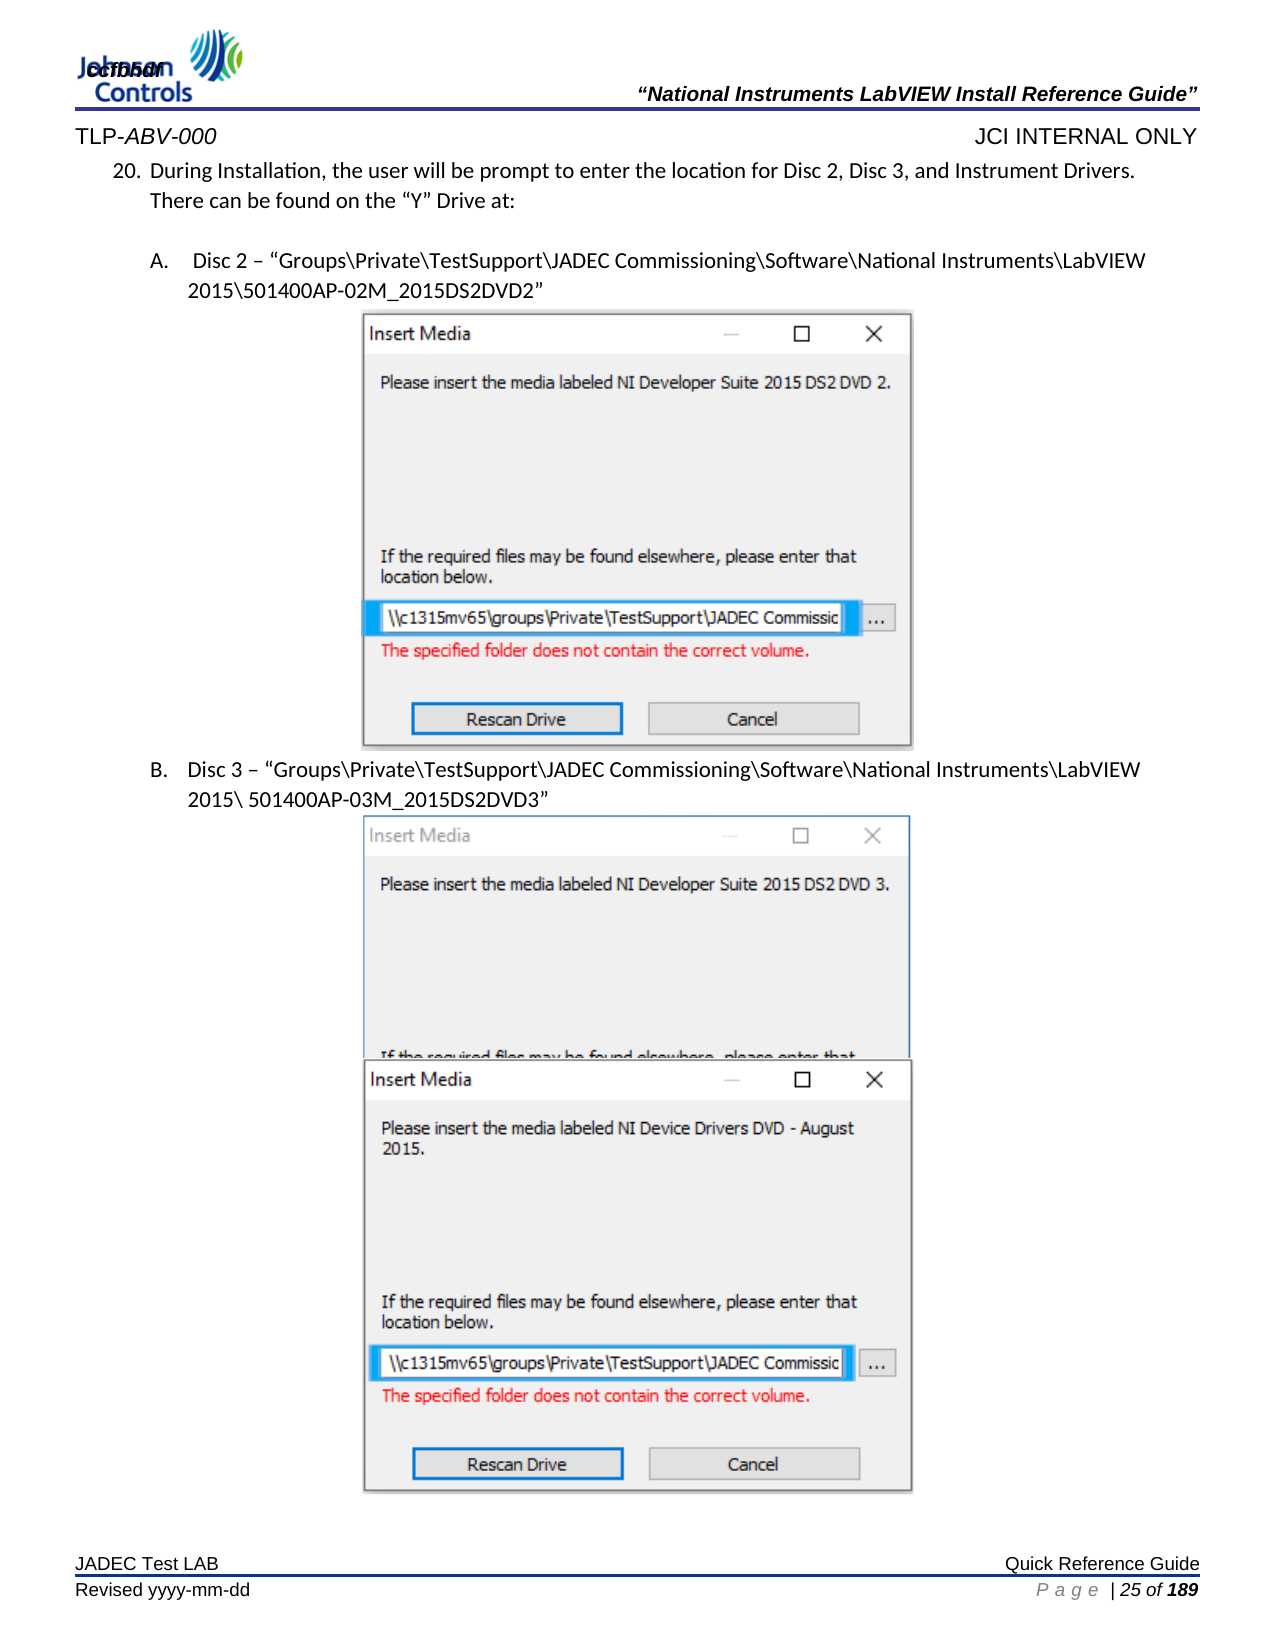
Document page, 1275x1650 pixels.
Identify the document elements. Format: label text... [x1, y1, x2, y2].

list Disc 2 – “Groups\Private\TestSupport\JADEC Commissioning\Software\National Instruments\LabVIEW 2015\501400AP-02M_2015DS2DVD2” [150, 246, 1200, 304]
picture [76, 26, 246, 105]
picture [361, 814, 914, 1496]
picture [361, 309, 914, 751]
list During Installation, the user will be prompt to enter the location for Disc 2, Disc 3, and Instrument Drivers. There can be found on the “Y” Drive at: [112, 156, 1200, 214]
